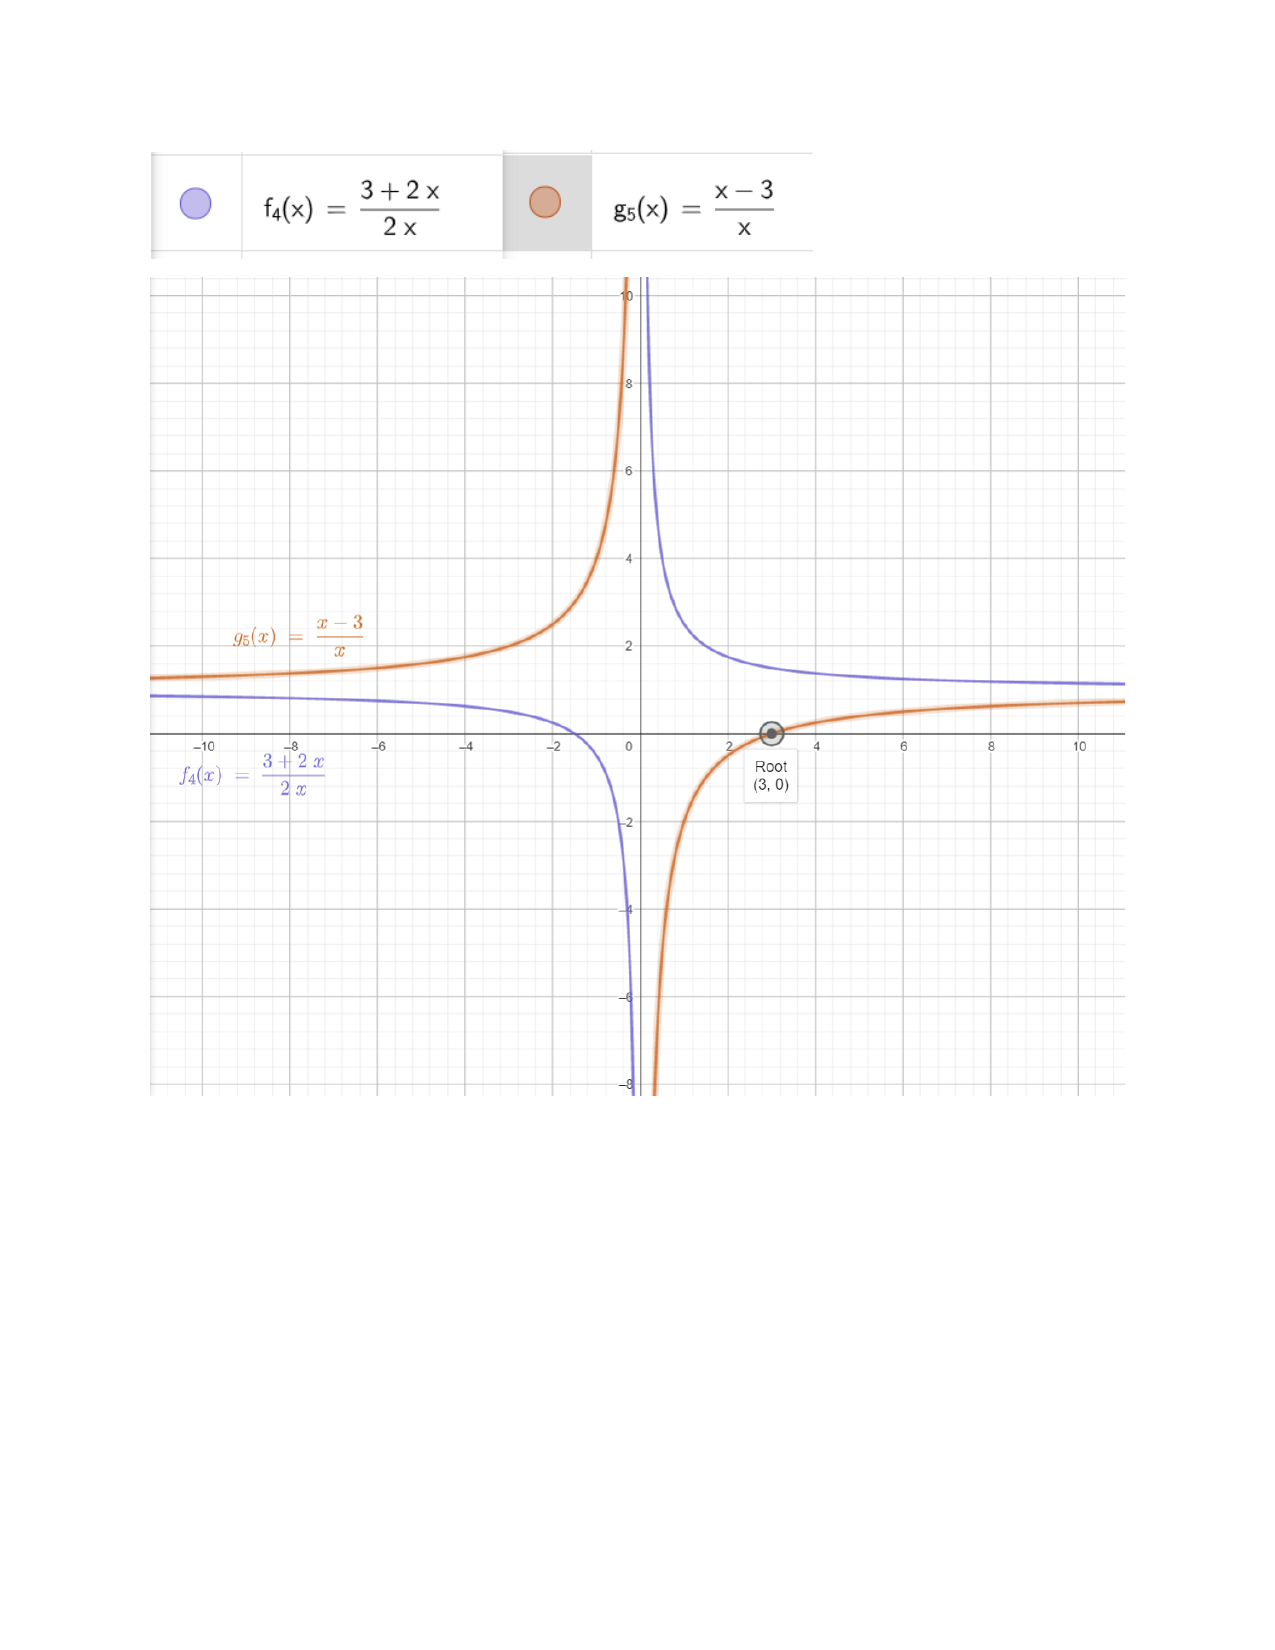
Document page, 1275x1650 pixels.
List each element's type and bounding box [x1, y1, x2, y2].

picture [150, 150, 813, 259]
picture [150, 277, 1125, 1096]
